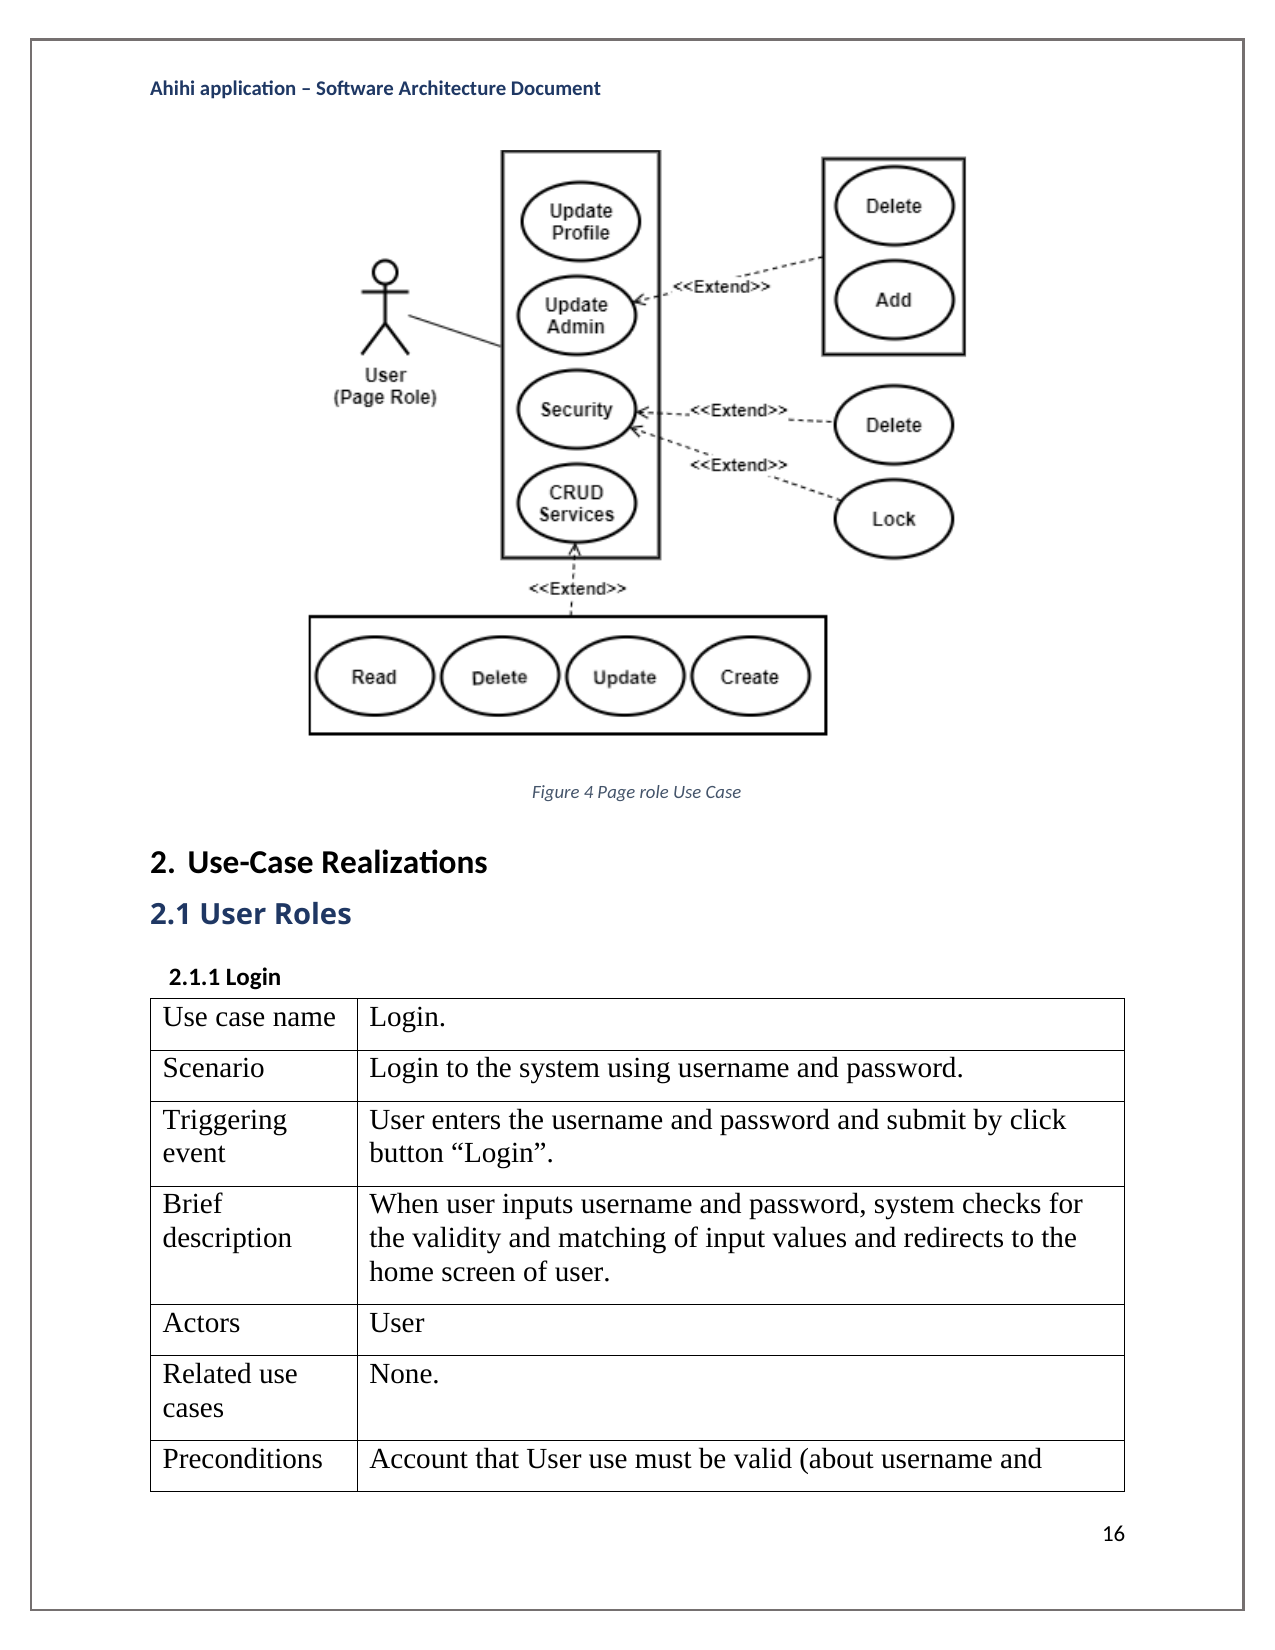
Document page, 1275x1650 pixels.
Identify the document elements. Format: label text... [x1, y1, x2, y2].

subtitle 2.1.1 Login [150, 961, 1125, 992]
table_header Use case name [151, 999, 357, 1049]
table_cell Related use cases [151, 1356, 357, 1440]
table_cell Scenario [151, 1051, 357, 1101]
table_header Login. [358, 999, 1124, 1049]
table_cell Login to the system using username and password. [358, 1051, 1124, 1101]
table_cell Triggering event [151, 1102, 357, 1186]
picture [308, 150, 967, 751]
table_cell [358, 1441, 1124, 1491]
subtitle Use-Case Realizations [150, 841, 1125, 882]
table_cell None. [358, 1356, 1124, 1440]
table_cell When user inputs username and password, system checks for the validity and matching of input values and redirects to the home screen of user. [358, 1187, 1124, 1304]
subtitle 2.1 User Roles [150, 893, 1125, 933]
table_cell Actors [151, 1305, 357, 1355]
table_cell Brief description [151, 1187, 357, 1304]
table_cell Preconditions [151, 1441, 357, 1491]
table_cell User [358, 1305, 1124, 1355]
table_cell User enters the username and password and submit by click button “Login”. [358, 1102, 1124, 1186]
